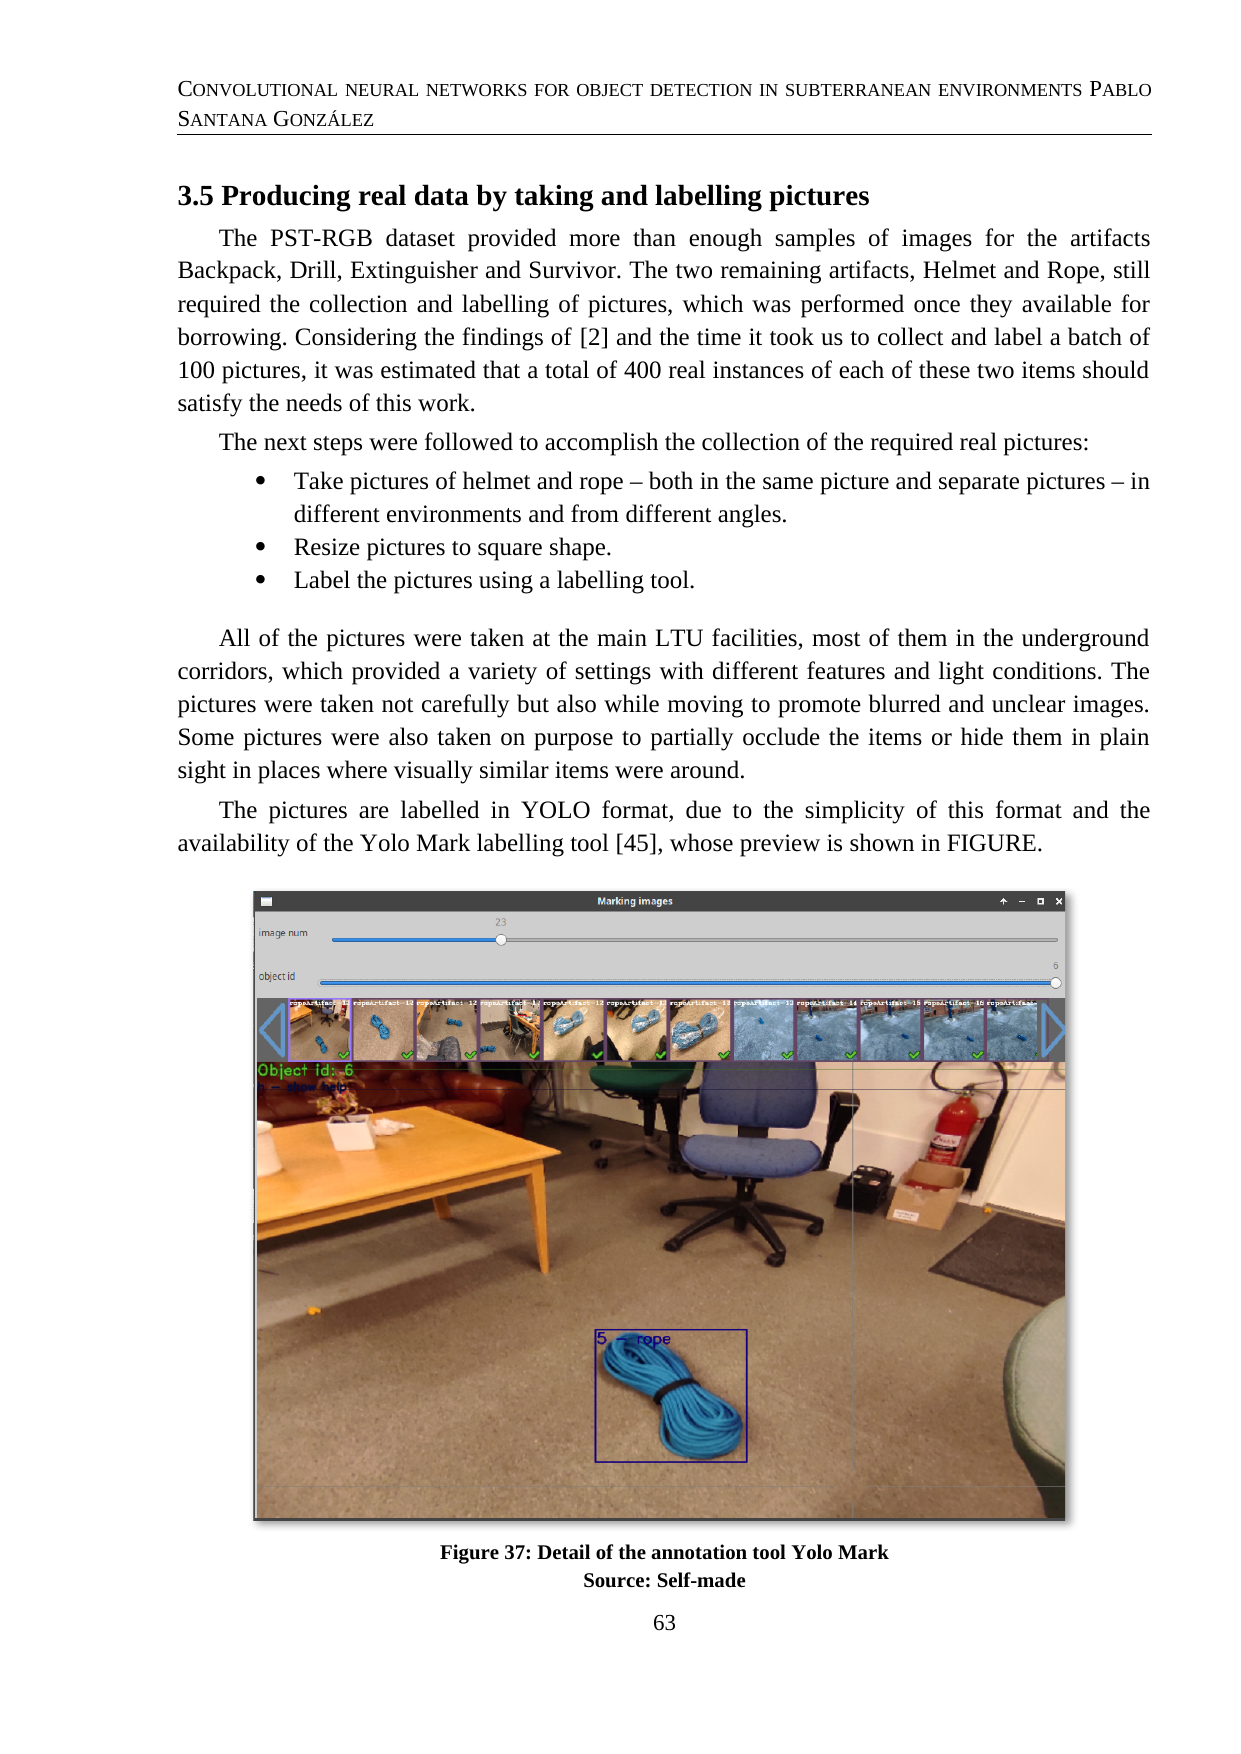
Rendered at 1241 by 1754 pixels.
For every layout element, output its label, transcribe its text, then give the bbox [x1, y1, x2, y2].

list Take pictures of helmet and rope – both in the same picture and separate pictures – in different environments and from different angles. [256, 466, 1152, 528]
list Label the pictures using a labelling tool. [256, 565, 1152, 594]
text The pictures are labelled in YOLO format, due to the simplicity of this format and the availability of the Yolo Mark labelling tool [45], whose preview is shown in FIGURE. [177, 795, 1152, 856]
list Resize pictures to square shape. [256, 532, 1152, 561]
text Source: Self-made [177, 1568, 1152, 1592]
picture [253, 891, 1066, 1521]
text Figure 37: Detail of the annotation tool Yolo Mark [177, 1540, 1152, 1564]
subtitle Producing real data by taking and labelling pictures [177, 178, 1152, 211]
text The next steps were followed to accomplish the collection of the required real pictures: [177, 427, 1152, 456]
text All of the pictures were taken at the main LTU facilities, most of them in the underground corridors, which provided a variety of settings with different features and light conditions. The pictures were taken not carefully but also while moving to promote blurred and unclear images. Some pictures were also taken on purpose to partially occlude the items or hide them in plain sight in places where visually similar items were around. [177, 623, 1152, 784]
text The PST-RGB dataset provided more than enough samples of images for the artifacts Backpack, Drill, Extinguisher and Survivor. The two remaining artifacts, Helmet and Rope, still required the collection and labelling of pictures, which was performed once they available for borrowing. Considering the findings of [2] and the time it took us to collect and label a batch of 100 pictures, it was estimated that a total of 400 real instances of each of these two items should satisfy the needs of this work. [177, 223, 1152, 416]
